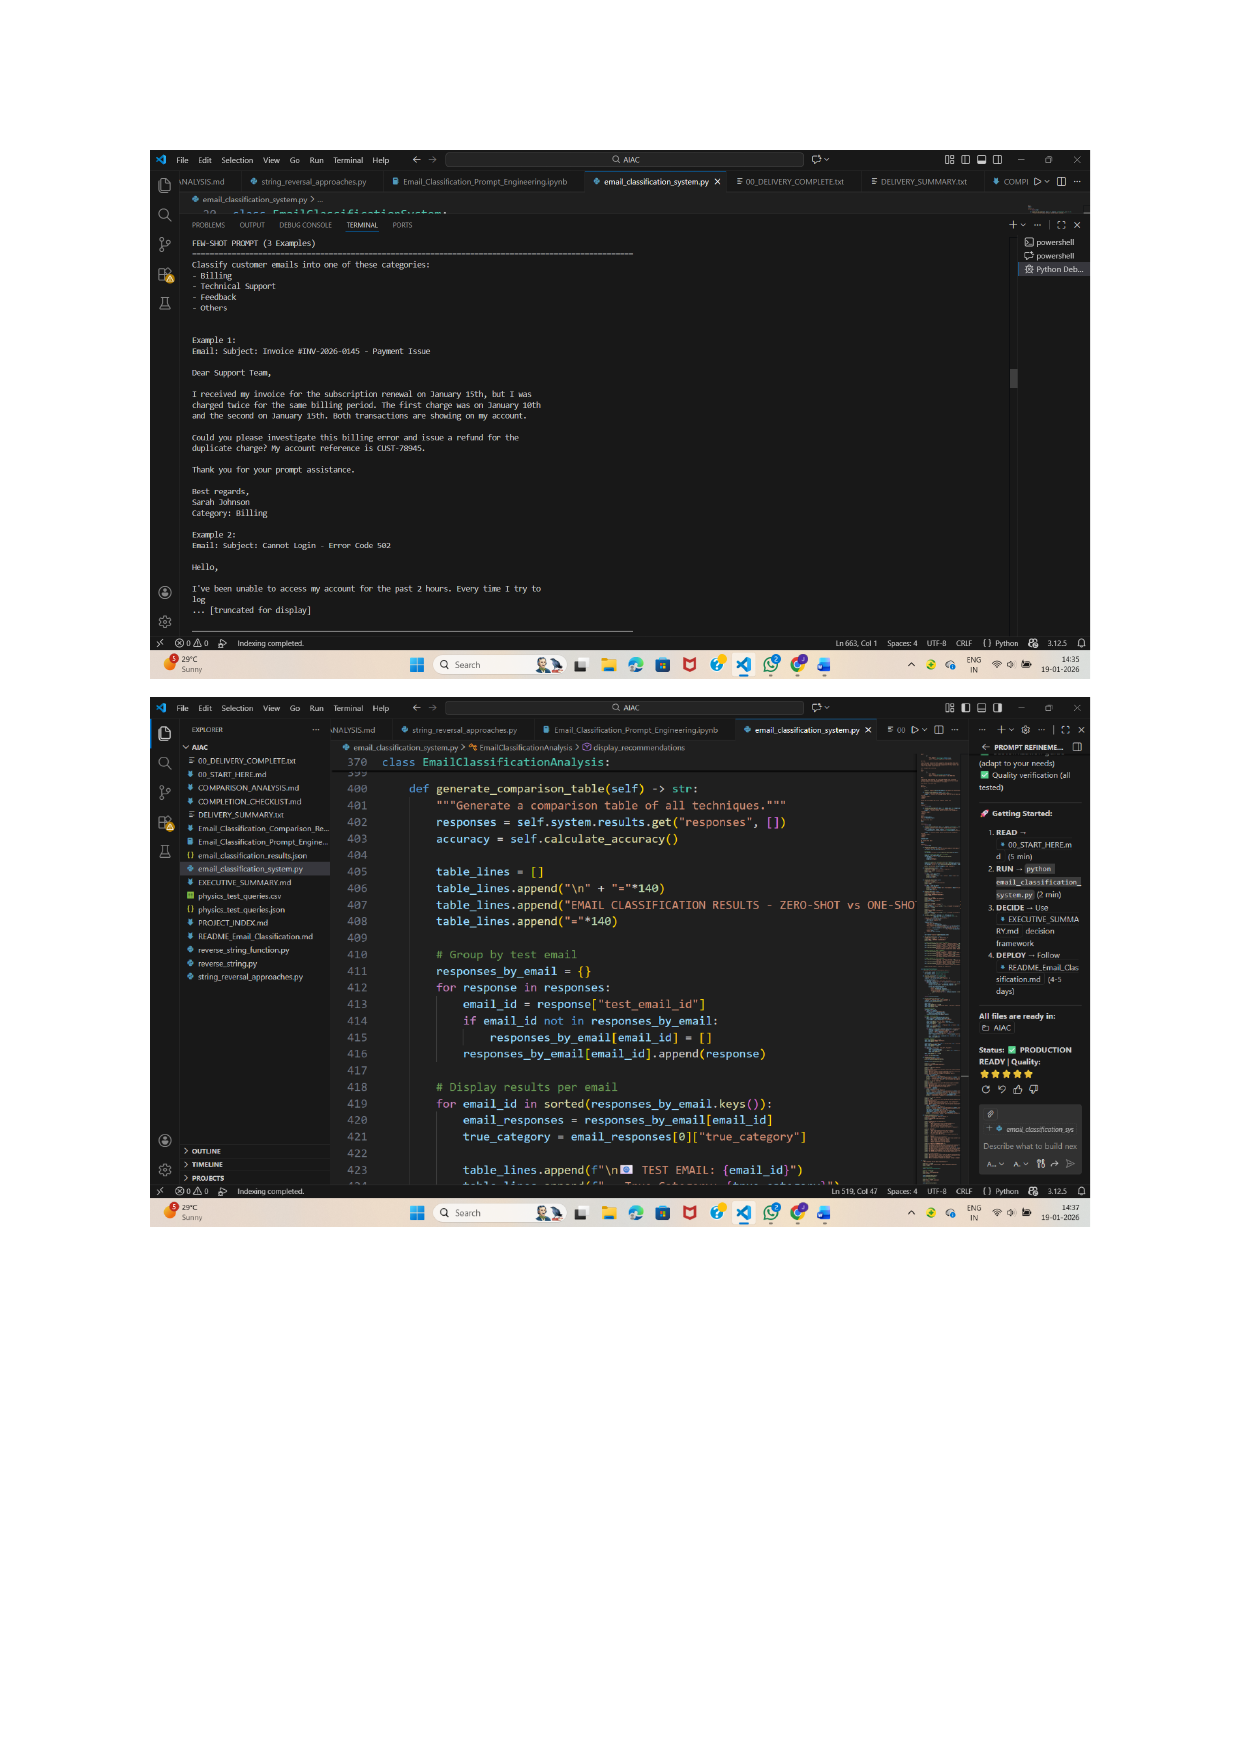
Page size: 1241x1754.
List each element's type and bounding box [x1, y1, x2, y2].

picture [150, 697, 1091, 1227]
picture [150, 150, 1091, 679]
